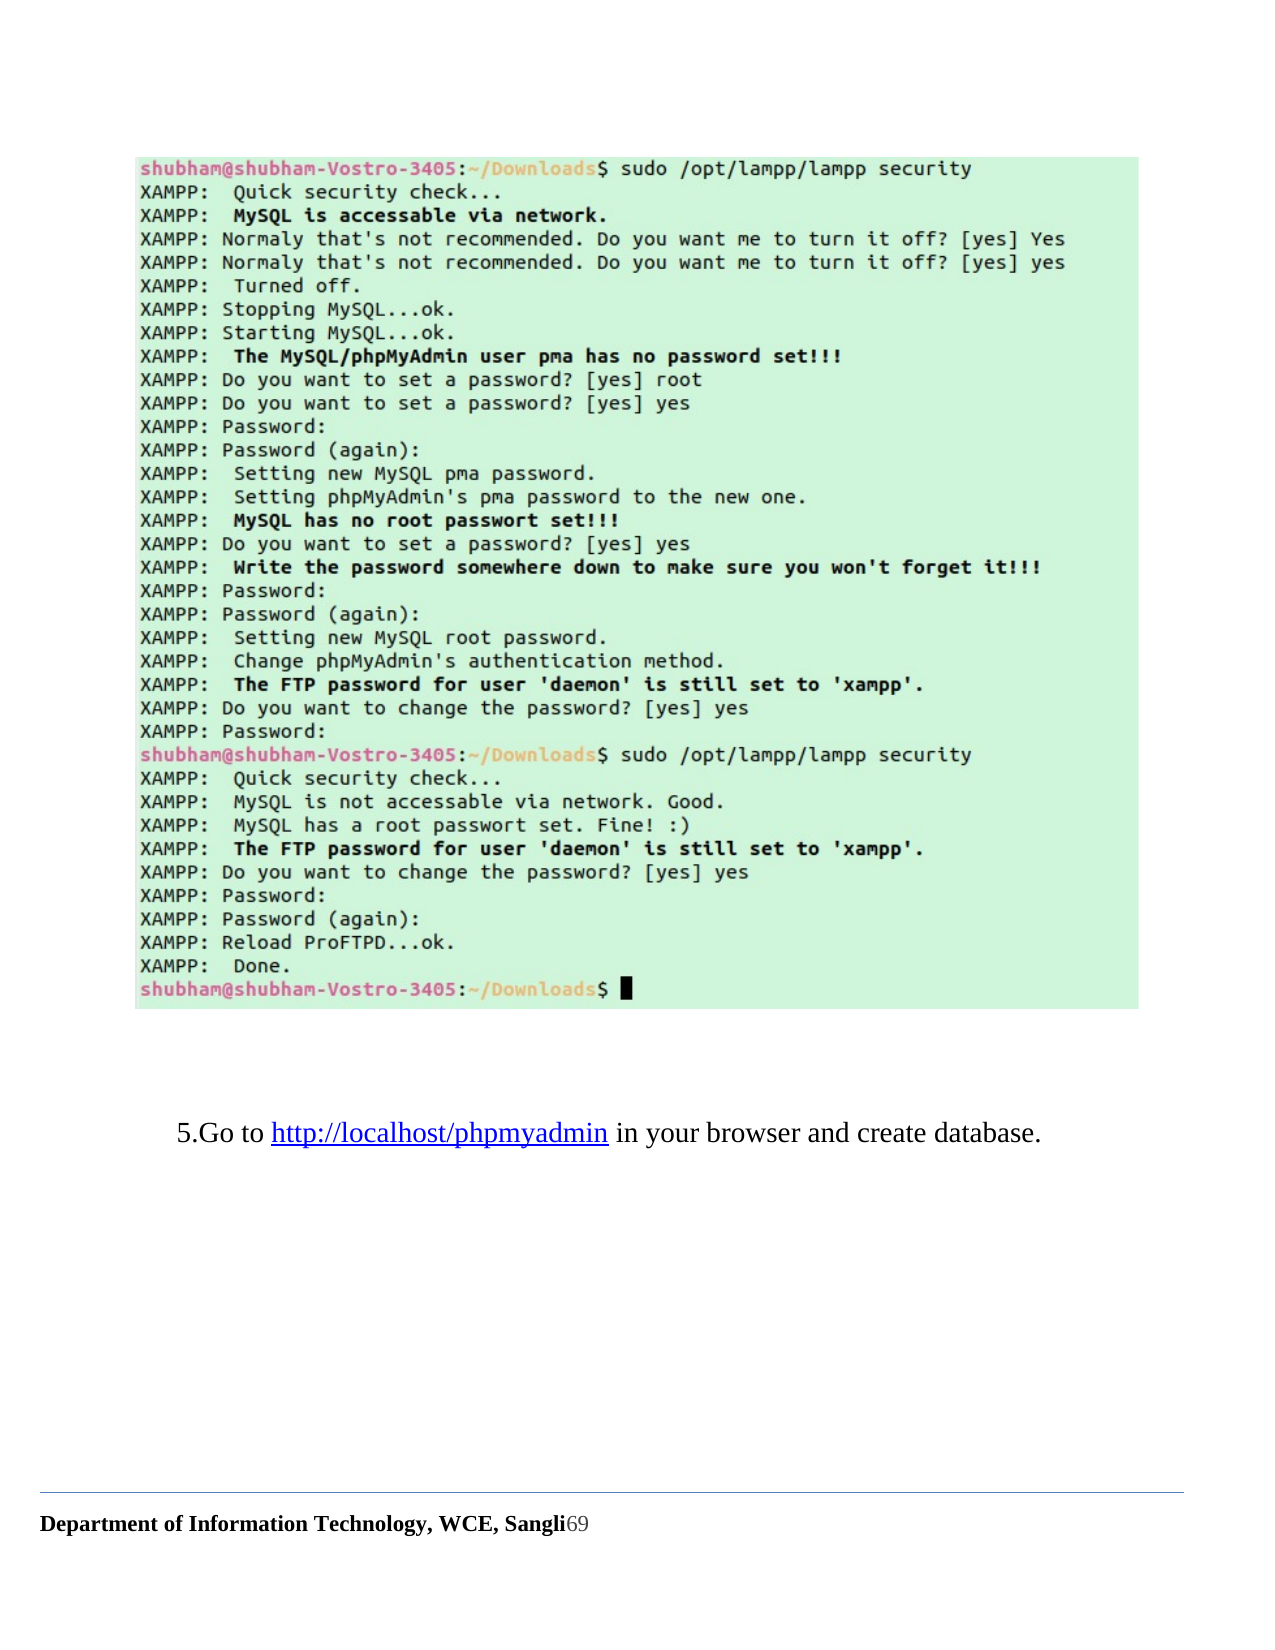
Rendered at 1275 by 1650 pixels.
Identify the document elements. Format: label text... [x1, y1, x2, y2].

text 5.Go to http://localhost/phpmyadmin in your browser and create database. [176, 1115, 1067, 1148]
picture [135, 157, 1139, 1009]
